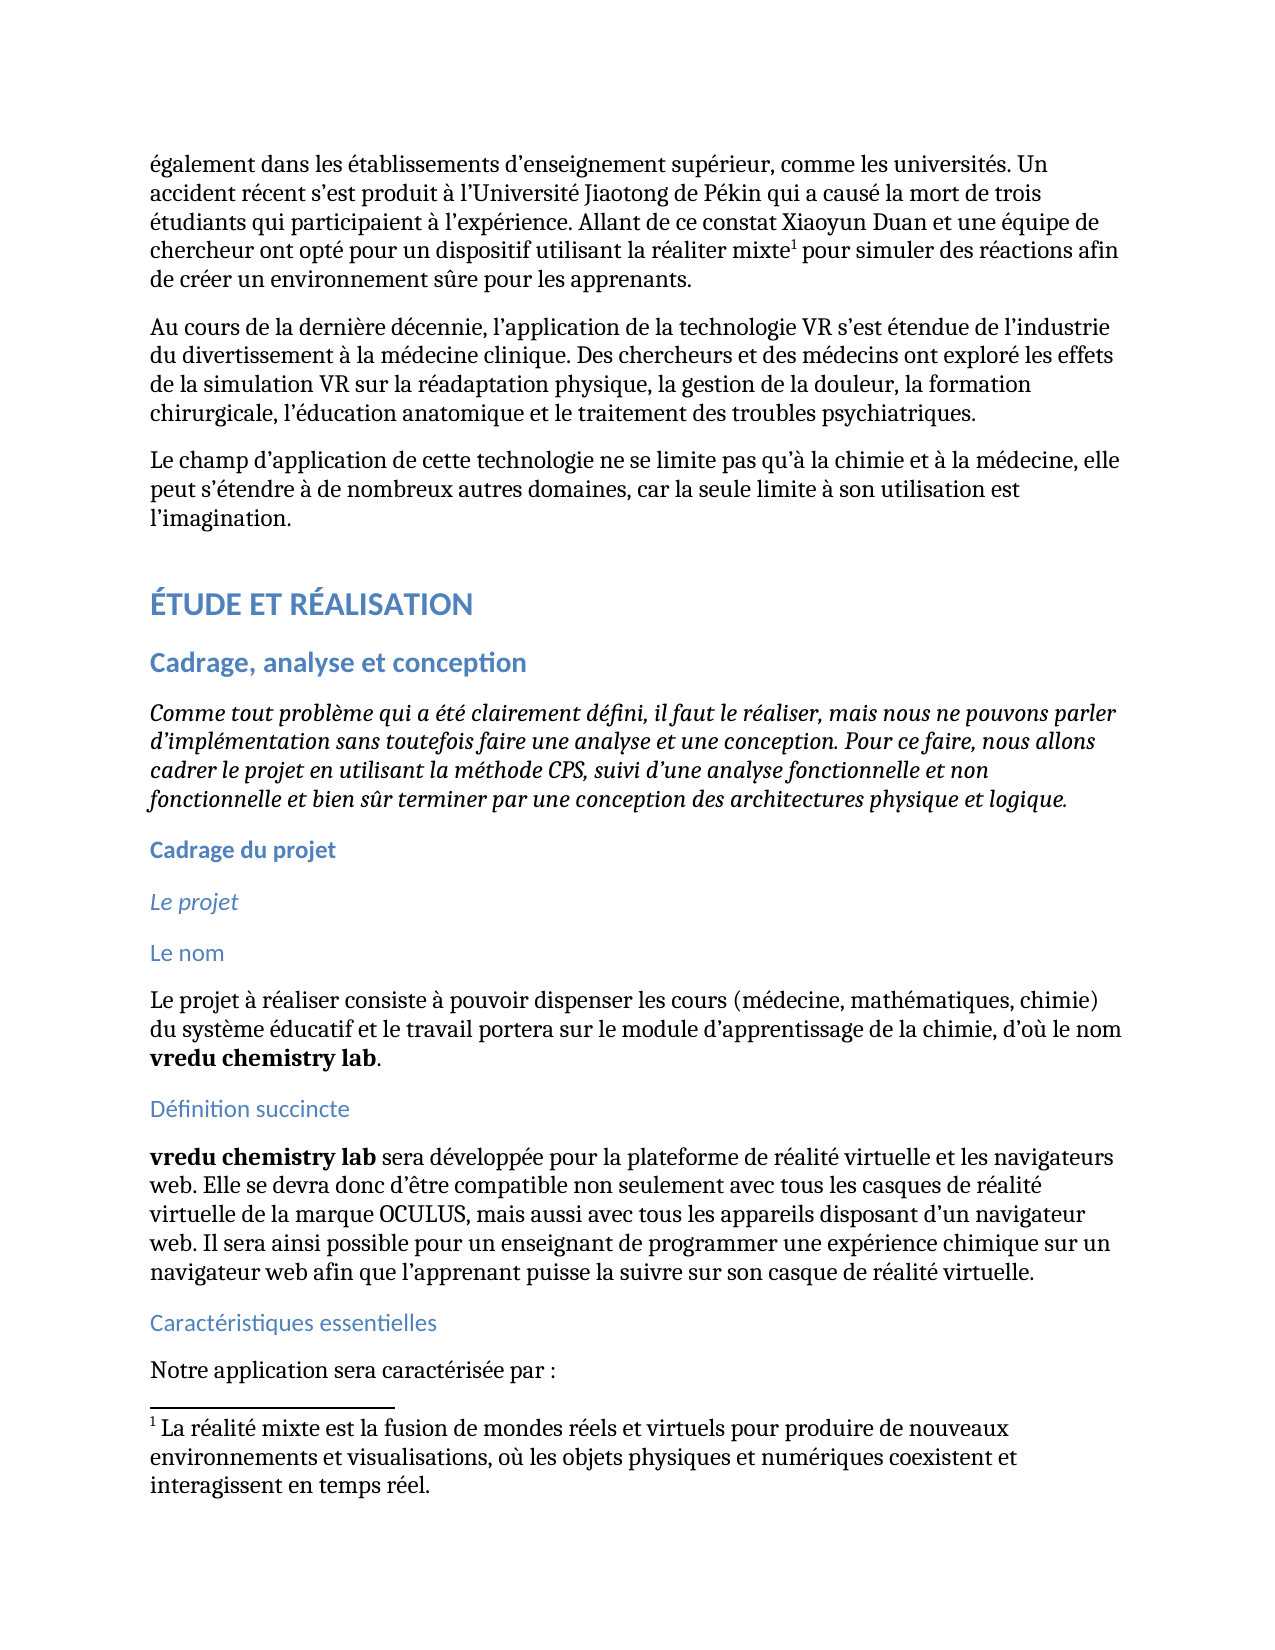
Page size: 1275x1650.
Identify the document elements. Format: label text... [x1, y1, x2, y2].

text Notre application sera caractérisée par : [150, 1356, 1125, 1385]
subtitle Cadrage, analyse et conception [150, 644, 1125, 680]
subtitle Le nom [150, 937, 1125, 967]
text Au cours de la dernière décennie, l’application de la technologie VR s’est étendue de l’industrie du divertissement à la médecine clinique. Des chercheurs et des médecins ont exploré les effets de la simulation VR sur la réadaptation physique, la gestion de la douleur, la formation chirurgicale, l’éducation anatomique et le traitement des troubles psychiatriques. [150, 312, 1125, 427]
subtitle Définition succincte [150, 1093, 1125, 1124]
text Comme tout problème qui a été clairement défini, il faut le réaliser, mais nous ne pouvons parler d’implémentation sans toutefois faire une analyse et une conception. Pour ce faire, nous allons cadrer le projet en utilisant la méthode CPS, suivi d’une analyse fonctionnelle et non fonctionnelle et bien sûr terminer par une conception des architectures physique et logique. [150, 698, 1125, 813]
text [150, 150, 1125, 294]
text Le projet à réaliser consiste à pouvoir dispenser les cours (médecine, mathématiques, chimie) du système éducatif et le travail portera sur le module d’apprentissage de la chimie, d’où le nom vredu chemistry lab. [150, 986, 1125, 1072]
subtitle Caractéristiques essentielles [150, 1307, 1125, 1338]
text vredu chemistry lab sera développée pour la plateforme de réalité virtuelle et les navigateurs web. Elle se devra donc d’être compatible non seulement avec tous les casques de réalité virtuelle de la marque OCULUS, mais aussi avec tous les appareils disposant d’un navigateur web. Il sera ainsi possible pour un enseignant de programmer une expérience chimique sur un navigateur web afin que l’apprenant puisse la suivre sur son casque de réalité virtuelle. [150, 1143, 1125, 1286]
subtitle Cadrage du projet [150, 834, 1125, 865]
subtitle Le projet [150, 886, 1125, 916]
text Le champ d’application de cette technologie ne se limite pas qu’à la chimie et à la médecine, elle peut s’étendre à de nombreux autres domaines, car la seule limite à son utilisation est l’imagination. [150, 446, 1125, 532]
subtitle ÉTUDE ET RÉALISATION [150, 582, 1125, 623]
